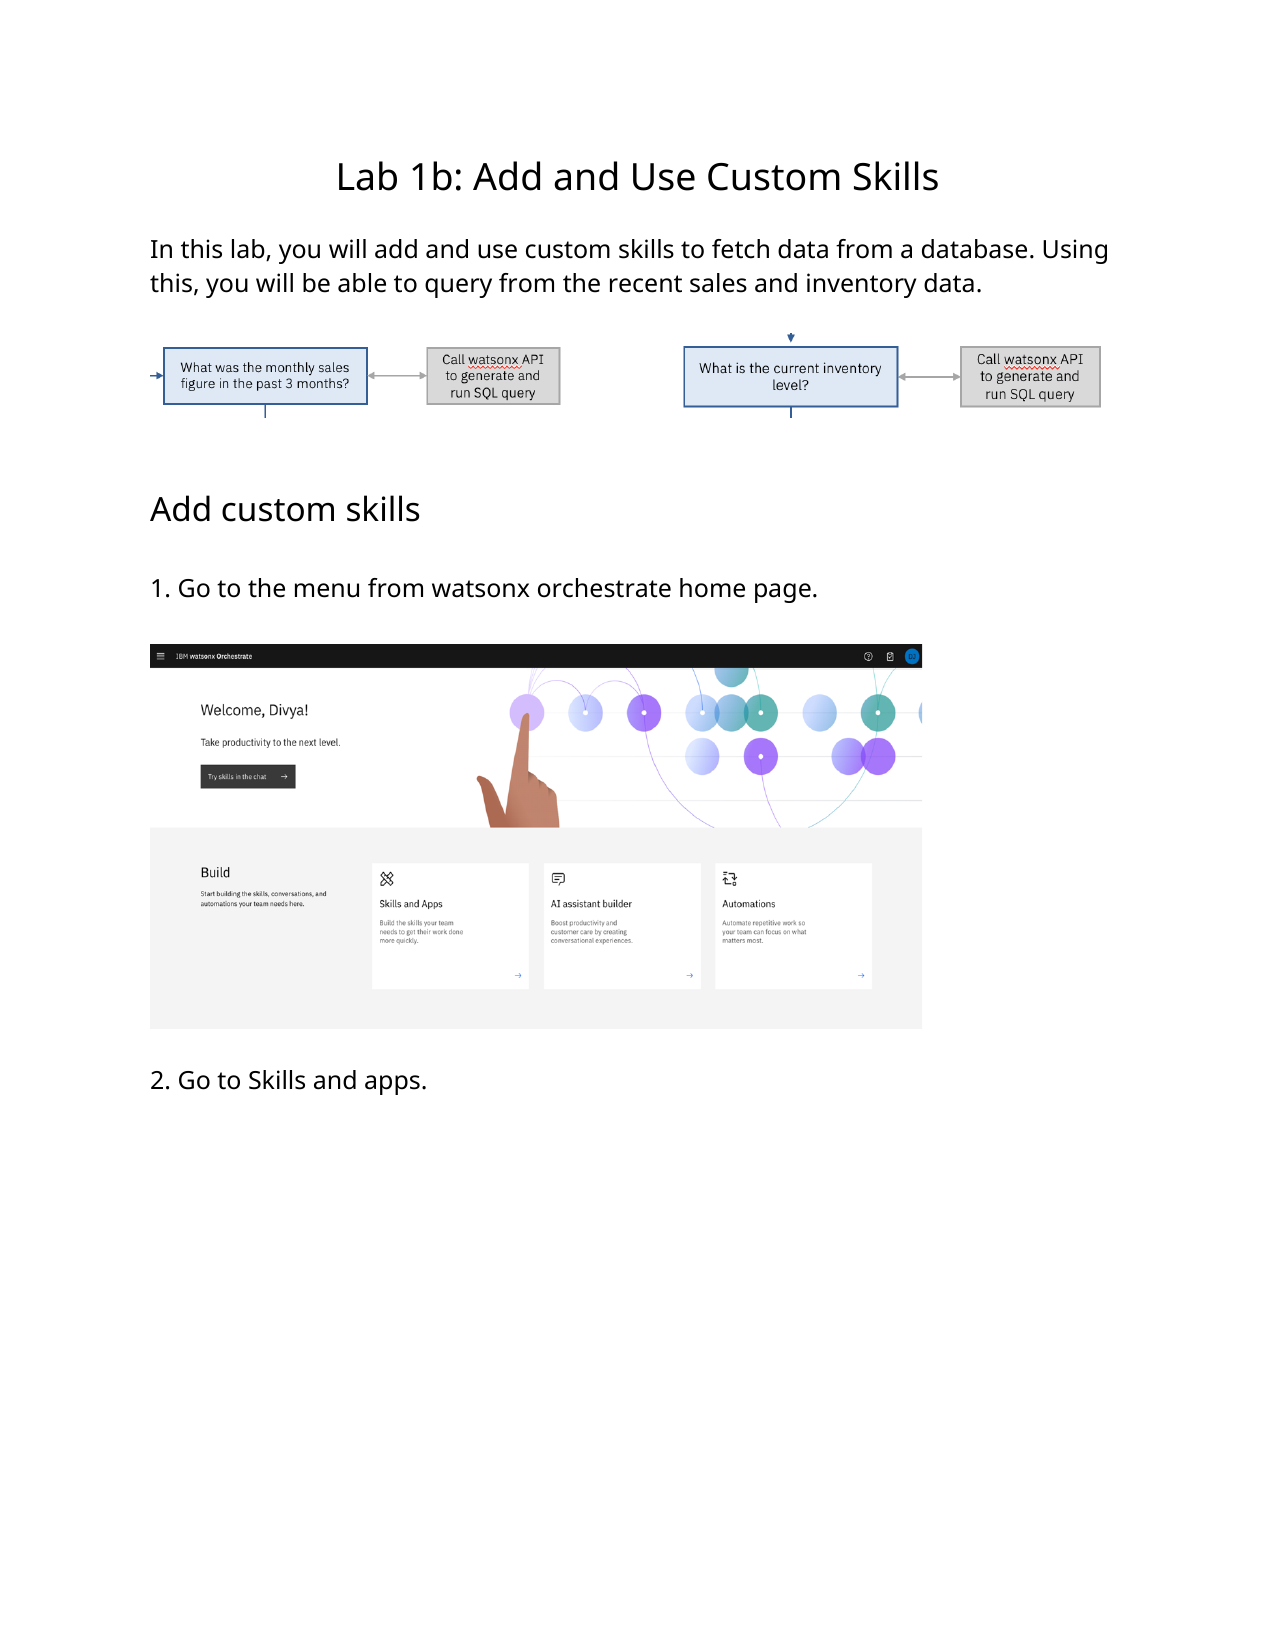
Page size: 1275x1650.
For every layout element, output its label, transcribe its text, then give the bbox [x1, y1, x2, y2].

text Add custom skills [150, 486, 1125, 531]
text 2. Go to Skills and apps. [150, 1063, 1125, 1097]
picture [150, 644, 923, 1029]
text 1. Go to the menu from watsonx orchestrate home page. [150, 571, 1125, 605]
picture [150, 337, 574, 418]
picture [671, 333, 1110, 418]
text Lab 1b: Add and Use Custom Skills [150, 150, 1125, 201]
text In this lab, you will add and use custom skills to fetch data from a database. Using this, you will be able to query from the recent sales and inventory data. [150, 232, 1125, 300]
